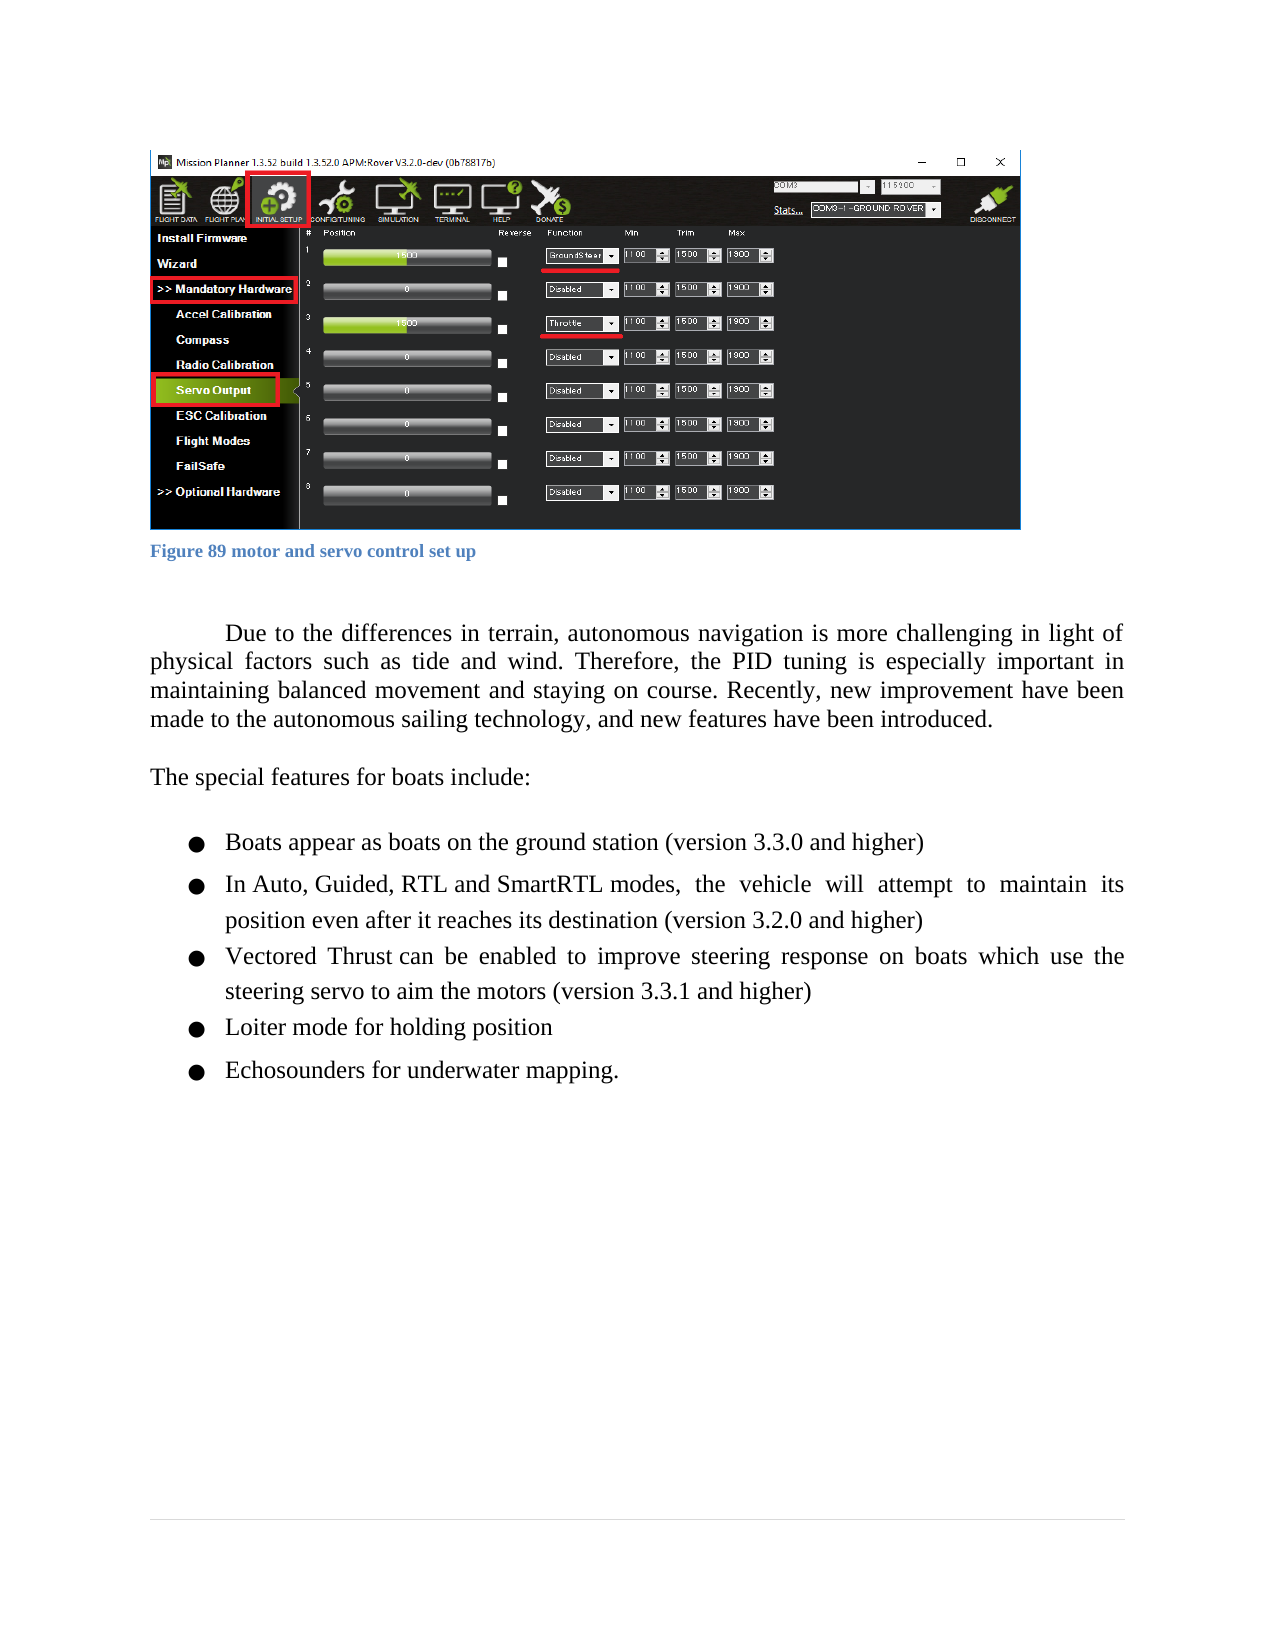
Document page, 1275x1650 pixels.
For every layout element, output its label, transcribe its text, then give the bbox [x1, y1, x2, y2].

text The special features for boats include: [150, 762, 1125, 791]
list Loiter mode for holding position [187, 1005, 1125, 1048]
text Due to the differences in terrain, autonomous navigation is more challenging in light of physical factors such as tide and wind. Therefore, the PID tuning is especially important in maintaining balanced movement and staying on course. Recently, new improvement have been made to the autonomous sailing technology, and new features have been introduced. [150, 618, 1125, 733]
text Figure 89 motor and servo control set up [150, 540, 1125, 562]
list Echosounders for underwater mapping. [187, 1048, 1125, 1090]
list In Auto, Guided, RTL and SmartRTL modes, the vehicle will attempt to maintain its position even after it reaches its destination (version 3.2.0 and higher) [187, 862, 1125, 933]
list Boats appear as boats on the ground station (version 3.3.0 and higher) [187, 819, 1125, 862]
list Vectored Thrust can be enabled to improve steering response on boats which use the steering servo to aim the motors (version 3.3.1 and higher) [187, 933, 1125, 1005]
picture [150, 150, 1026, 534]
